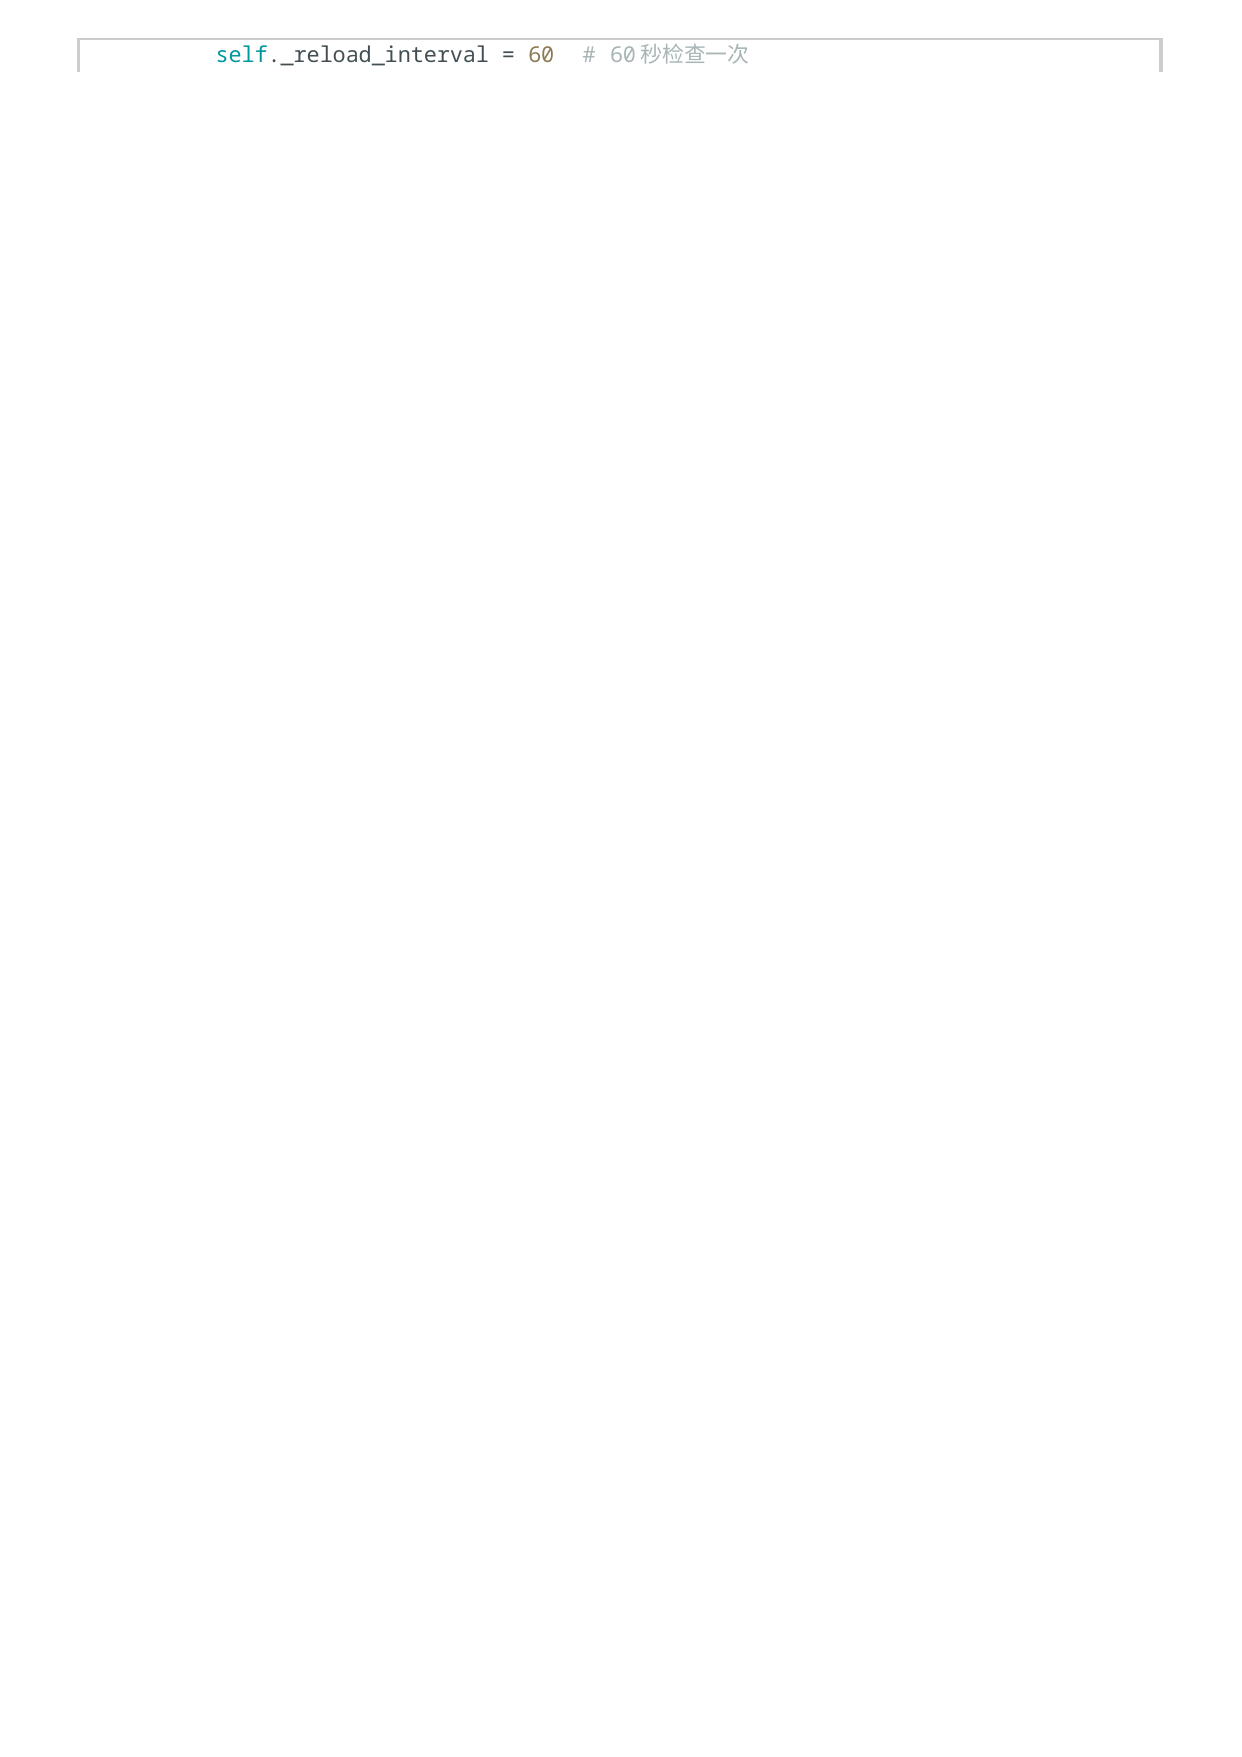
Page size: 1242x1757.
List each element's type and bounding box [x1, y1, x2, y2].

table_header [80, 40, 1159, 72]
